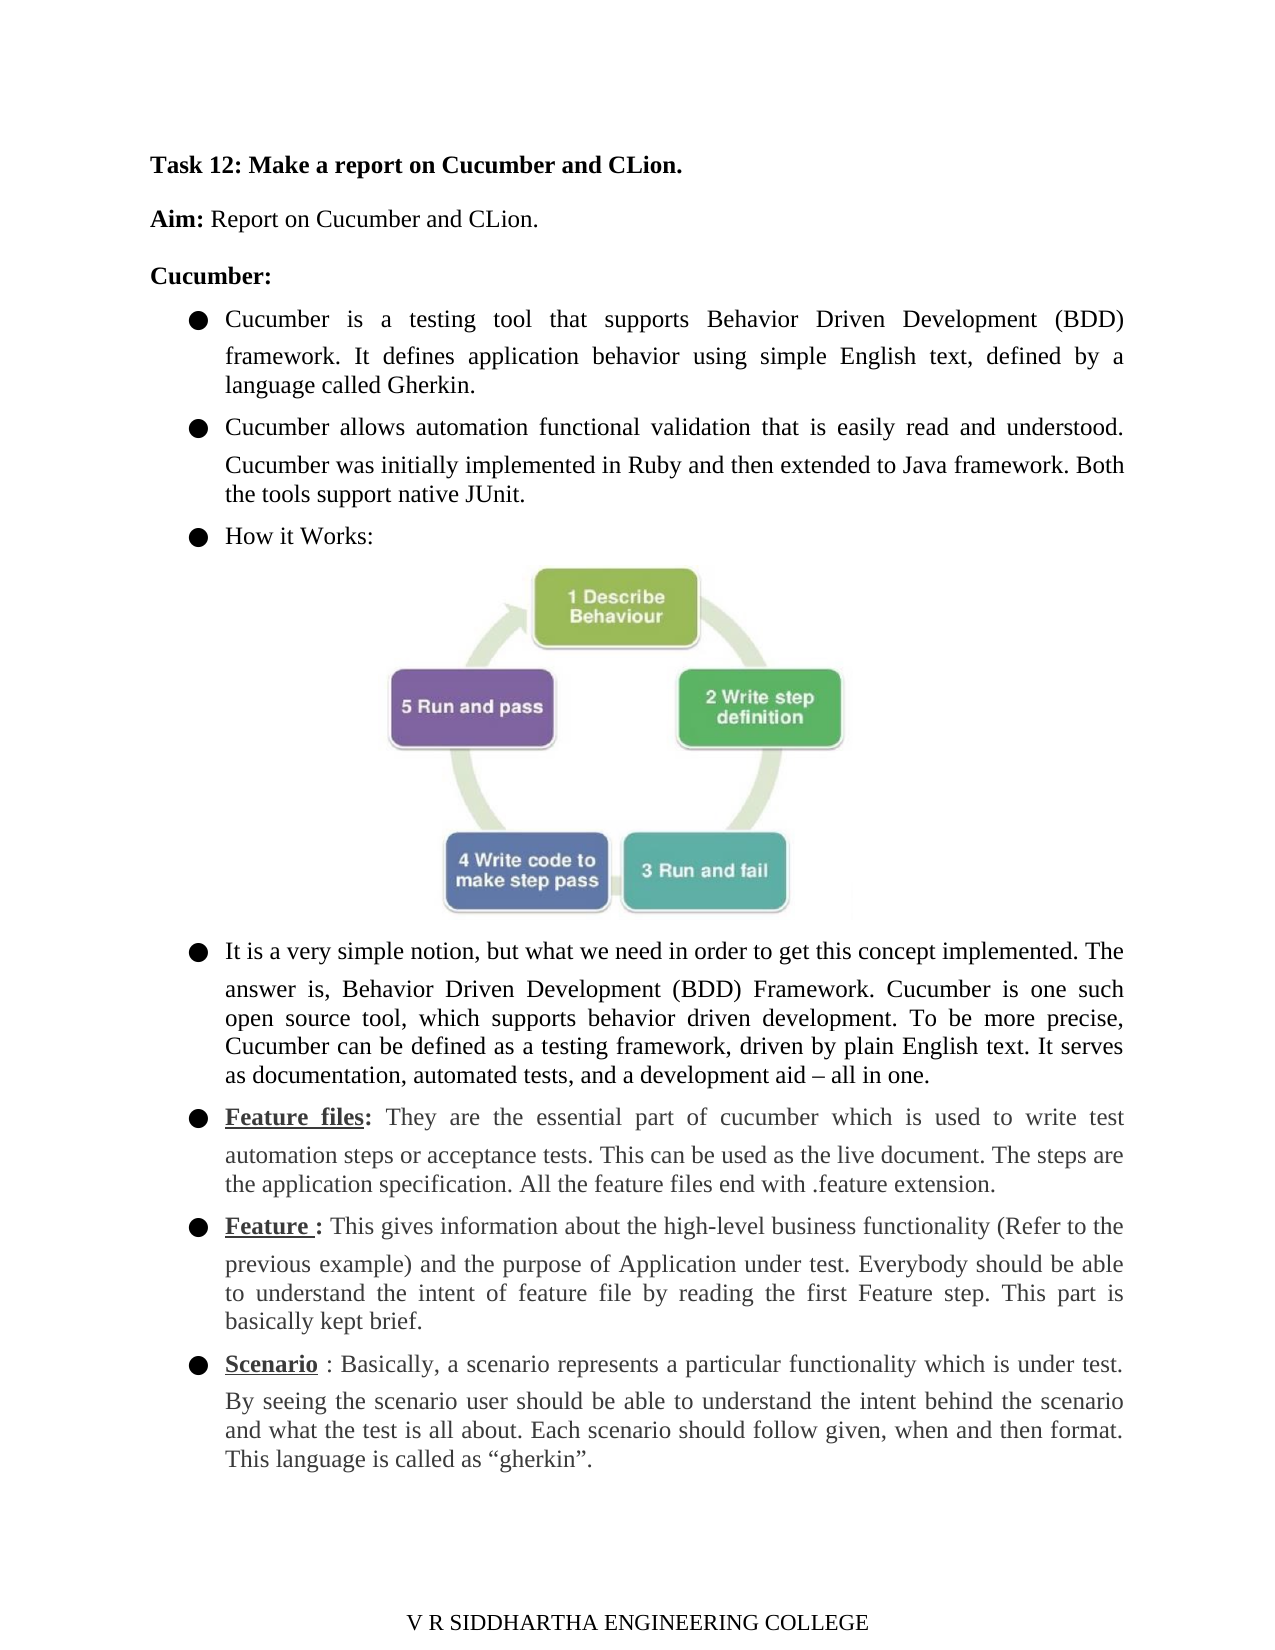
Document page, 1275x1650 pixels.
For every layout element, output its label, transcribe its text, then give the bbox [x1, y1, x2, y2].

text Aim: Report on Cucumber and CLion. [150, 204, 1125, 233]
list It is a very simple notion, but what we need in order to get this concept implemented. The answer is, Behavior Driven Development (BDD) Framework. Cucumber is one such open source tool, which supports behavior driven development. To be more precise, Cucumber can be defined as a testing framework, driven by plain English text. It serves as documentation, automated tests, and a development aid – all in one. [187, 923, 1125, 1089]
list How it Works: [187, 508, 1125, 559]
picture [375, 558, 856, 923]
list Scenario : Basically, a scenario represents a particular functionality which is under test. By seeing the scenario user should be able to understand the intent behind the scenario and what the test is all about. Each scenario should follow given, when and then format. This language is called as “gherkin”. [187, 1335, 1125, 1473]
list Feature : This gives information about the high-level business functionality (Refer to the previous example) and the purpose of Application under test. Everybody should be able to understand the intent of feature file by reading the first Feature step. This part is basically kept brief. [187, 1198, 1125, 1335]
text Cucumber: [150, 261, 1125, 290]
list Feature files: They are the essential part of cucumber which is used to write test automation steps or acceptance tests. This can be used as the live document. The steps are the application specification. All the feature files end with .feature extension. [187, 1089, 1125, 1198]
list Cucumber allows automation functional validation that is easily read and understood. Cucumber was initially implemented in Ruby and then extended to Java framework. Both the tools support native JUnit. [187, 399, 1125, 508]
list Cucumber is a testing tool that supports Behavior Driven Development (BDD) framework. It defines application behavior using simple English text, defined by a language called Gherkin. [187, 290, 1125, 399]
text Task 12: Make a report on Cucumber and CLion. [150, 150, 1125, 179]
